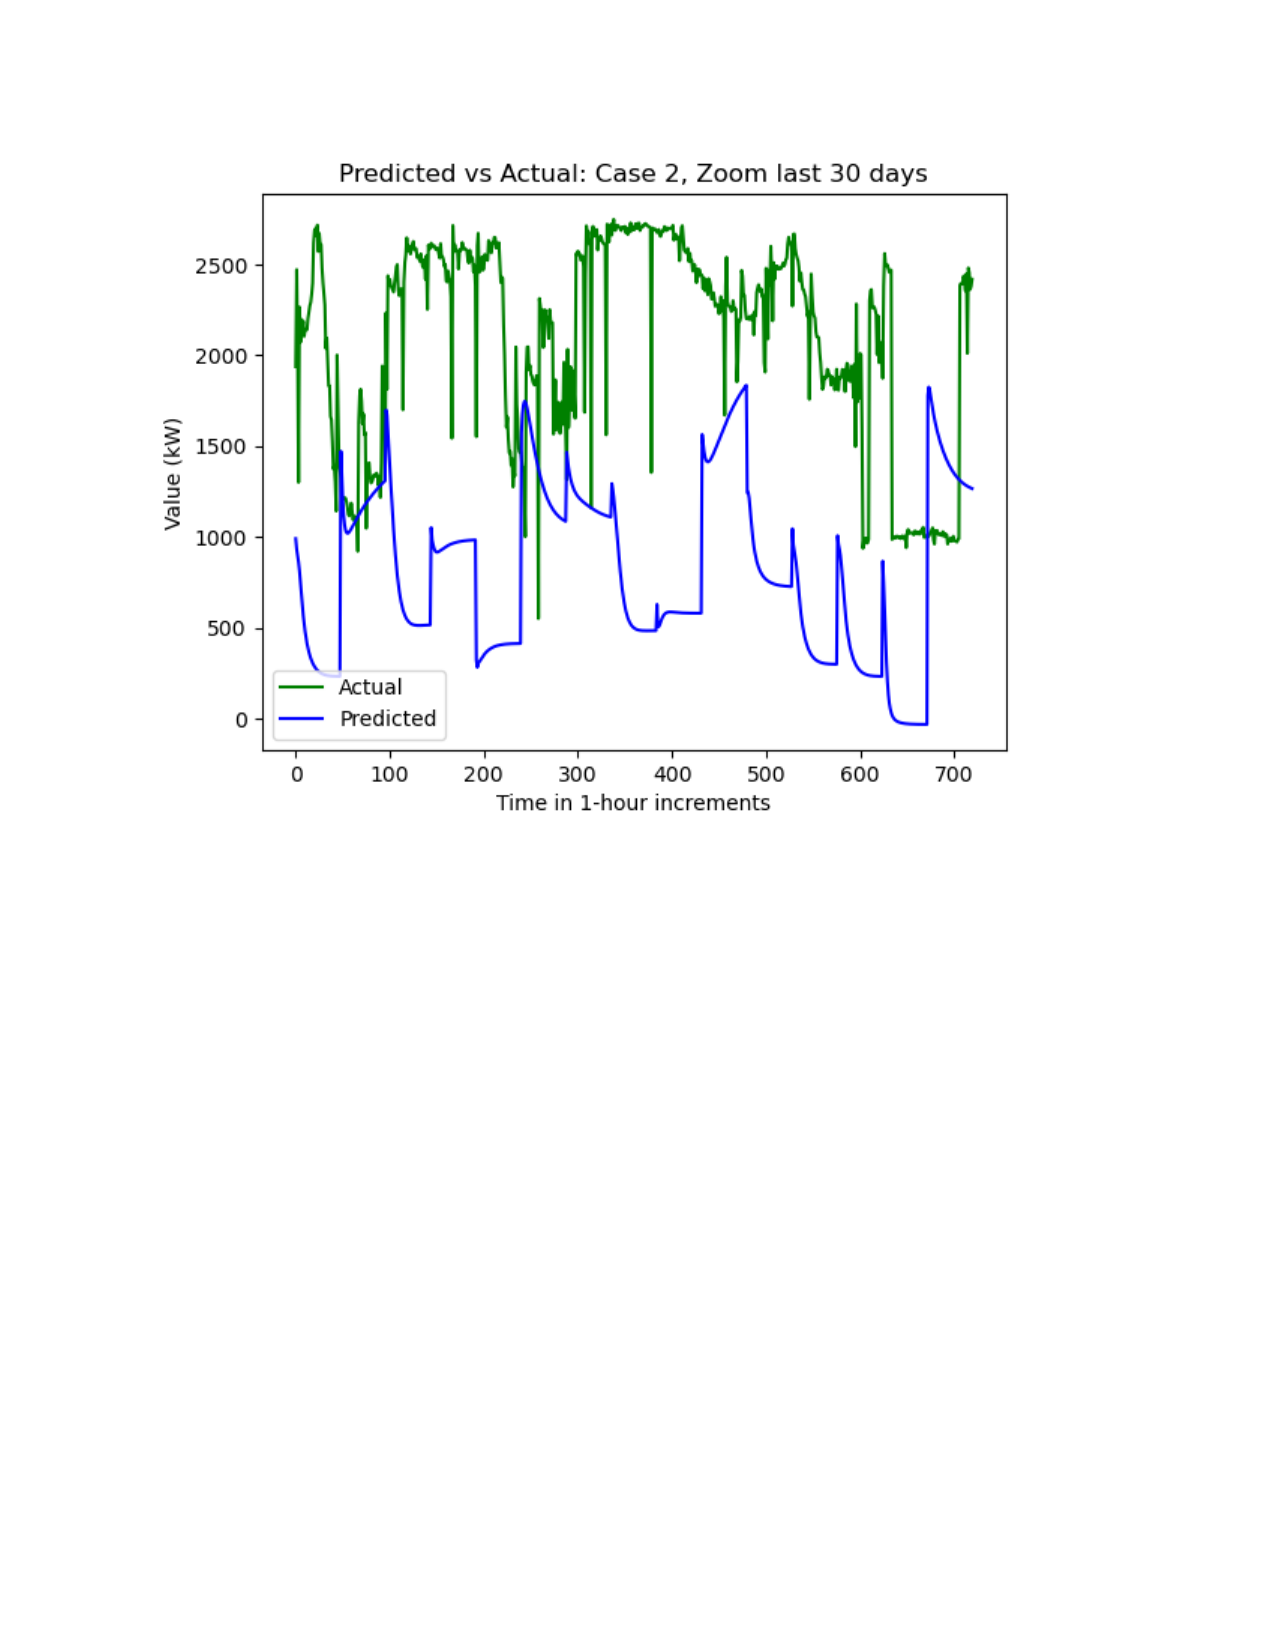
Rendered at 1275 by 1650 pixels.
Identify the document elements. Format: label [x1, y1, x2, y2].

picture [150, 150, 1020, 830]
